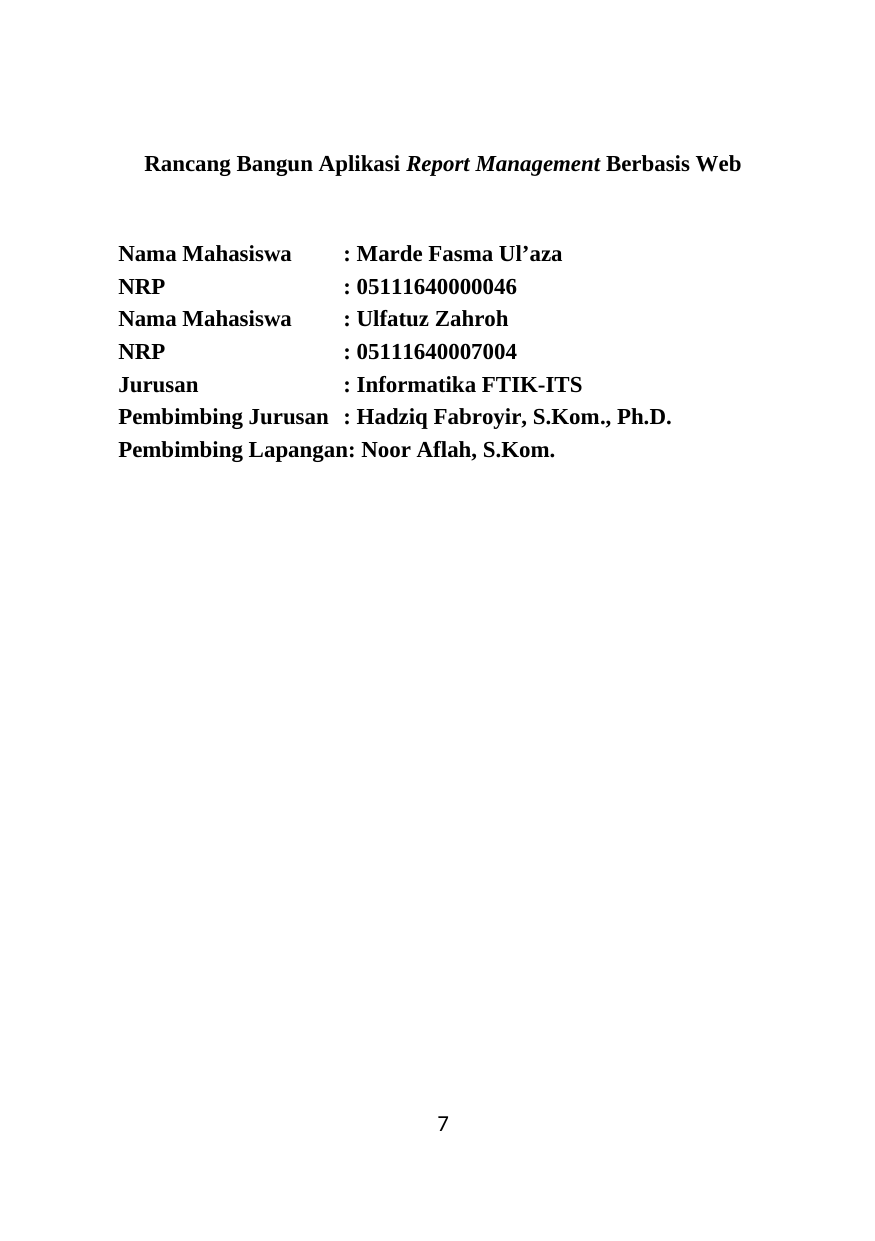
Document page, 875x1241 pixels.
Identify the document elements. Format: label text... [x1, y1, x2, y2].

text Rancang Bangun Aplikasi Report Management Berbasis Web [118, 150, 767, 176]
text Jurusan : Informatika FTIK-ITS [118, 371, 767, 397]
text Nama Mahasiswa : Ulfatuz Zahroh [118, 305, 767, 332]
text Pembimbing Jurusan : Hadziq Fabroyir, S.Kom., Ph.D. [118, 403, 767, 429]
text Pembimbing Lapangan: Noor Aflah, S.Kom. [118, 436, 767, 462]
text NRP : 05111640007004 [118, 338, 767, 364]
text Nama Mahasiswa : Marde Fasma Ul’aza [118, 240, 767, 267]
text NRP : 05111640000046 [118, 273, 767, 299]
